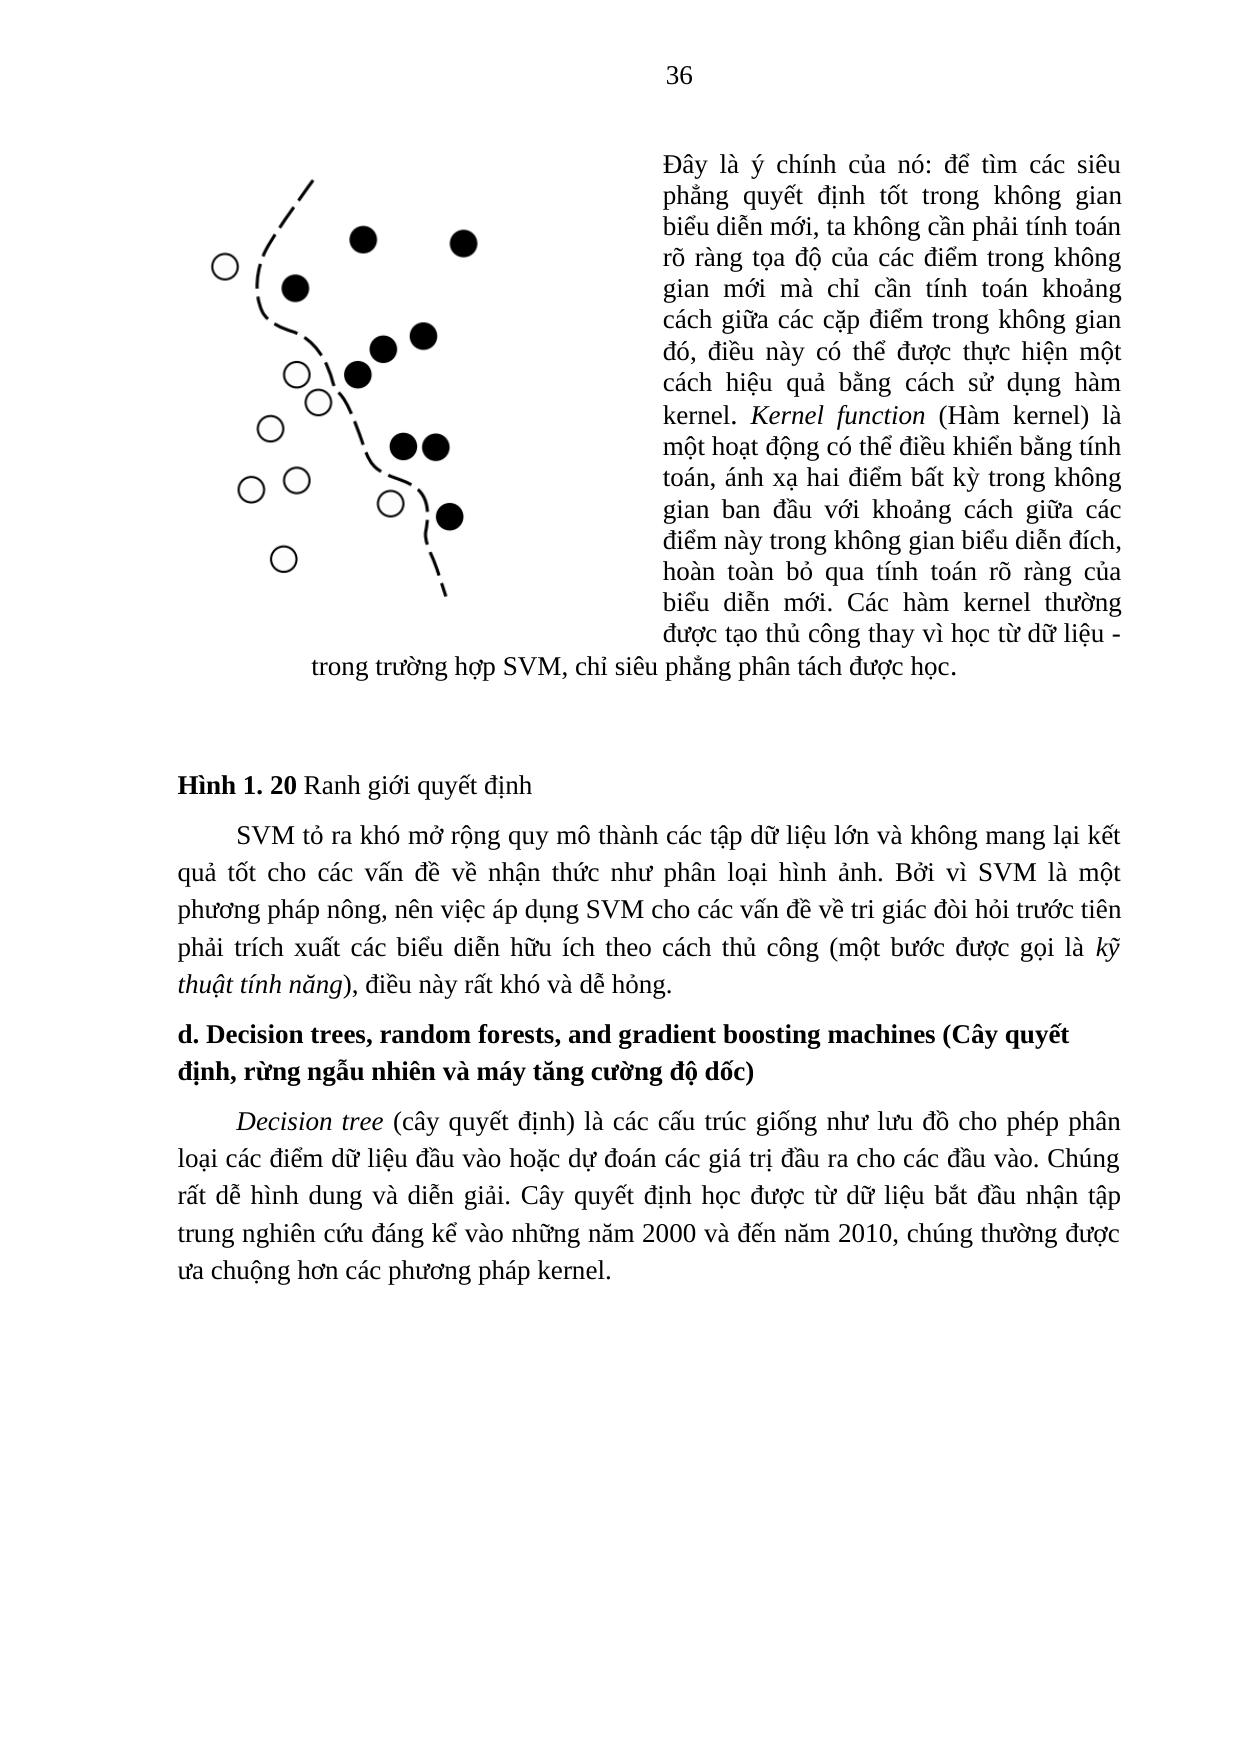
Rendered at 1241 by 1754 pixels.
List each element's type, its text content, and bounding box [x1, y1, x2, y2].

list Đây là ý chính của nó: để tìm các siêu phẳng quyết định tốt trong không gian biểu diễn mới, ta không cần phải tính toán rõ ràng tọa độ của các điểm trong không gian mới mà chỉ cần tính toán khoảng cách giữa các cặp điểm trong không gian đó, điều này có thể được thực hiện một cách hiệu quả bằng cách sử dụng hàm kernel. Kernel function (Hàm kernel) là một hoạt động có thể điều khiển bằng tính toán, ánh xạ hai điểm bất kỳ trong không gian ban đầu với khoảng cách giữa các điểm này trong không gian biểu diễn đích, hoàn toàn bỏ qua tính toán rõ ràng của biểu diễn mới. Các hàm kernel thường được tạo thủ công thay vì học từ dữ liệu - trong trường hợp SVM, chỉ siêu phẳng phân tách được học. [311, 148, 1122, 682]
text Decision tree (cây quyết định) là các cấu trúc giống như lưu đồ cho phép phân loại các điểm dữ liệu đầu vào hoặc dự đoán các giá trị đầu ra cho các đầu vào. Chúng rất dễ hình dung và diễn giải. Cây quyết định học được từ dữ liệu bắt đầu nhận tập trung nghiên cứu đáng kể vào những năm 2000 và đến năm 2010, chúng thường được ưa chuộng hơn các phương pháp kernel. [177, 1105, 1122, 1285]
subtitle Hình 1. 20 Ranh giới quyết định [177, 769, 1122, 800]
text SVM tỏ ra khó mở rộng quy mô thành các tập dữ liệu lớn và không mang lại kết quả tốt cho các vấn đề về nhận thức như phân loại hình ảnh. Bởi vì SVM là một phương pháp nông, nên việc áp dụng SVM cho các vấn đề về tri giác đòi hỏi trước tiên phải trích xuất các biểu diễn hữu ích theo cách thủ công (một bước được gọi là kỹ thuật tính năng), điều này rất khó và dễ hỏng. [177, 819, 1122, 999]
picture [177, 148, 510, 623]
subtitle d. Decision trees, random forests, and gradient boosting machines (Cây quyết định, rừng ngẫu nhiên và máy tăng cường độ dốc) [177, 1018, 1122, 1086]
